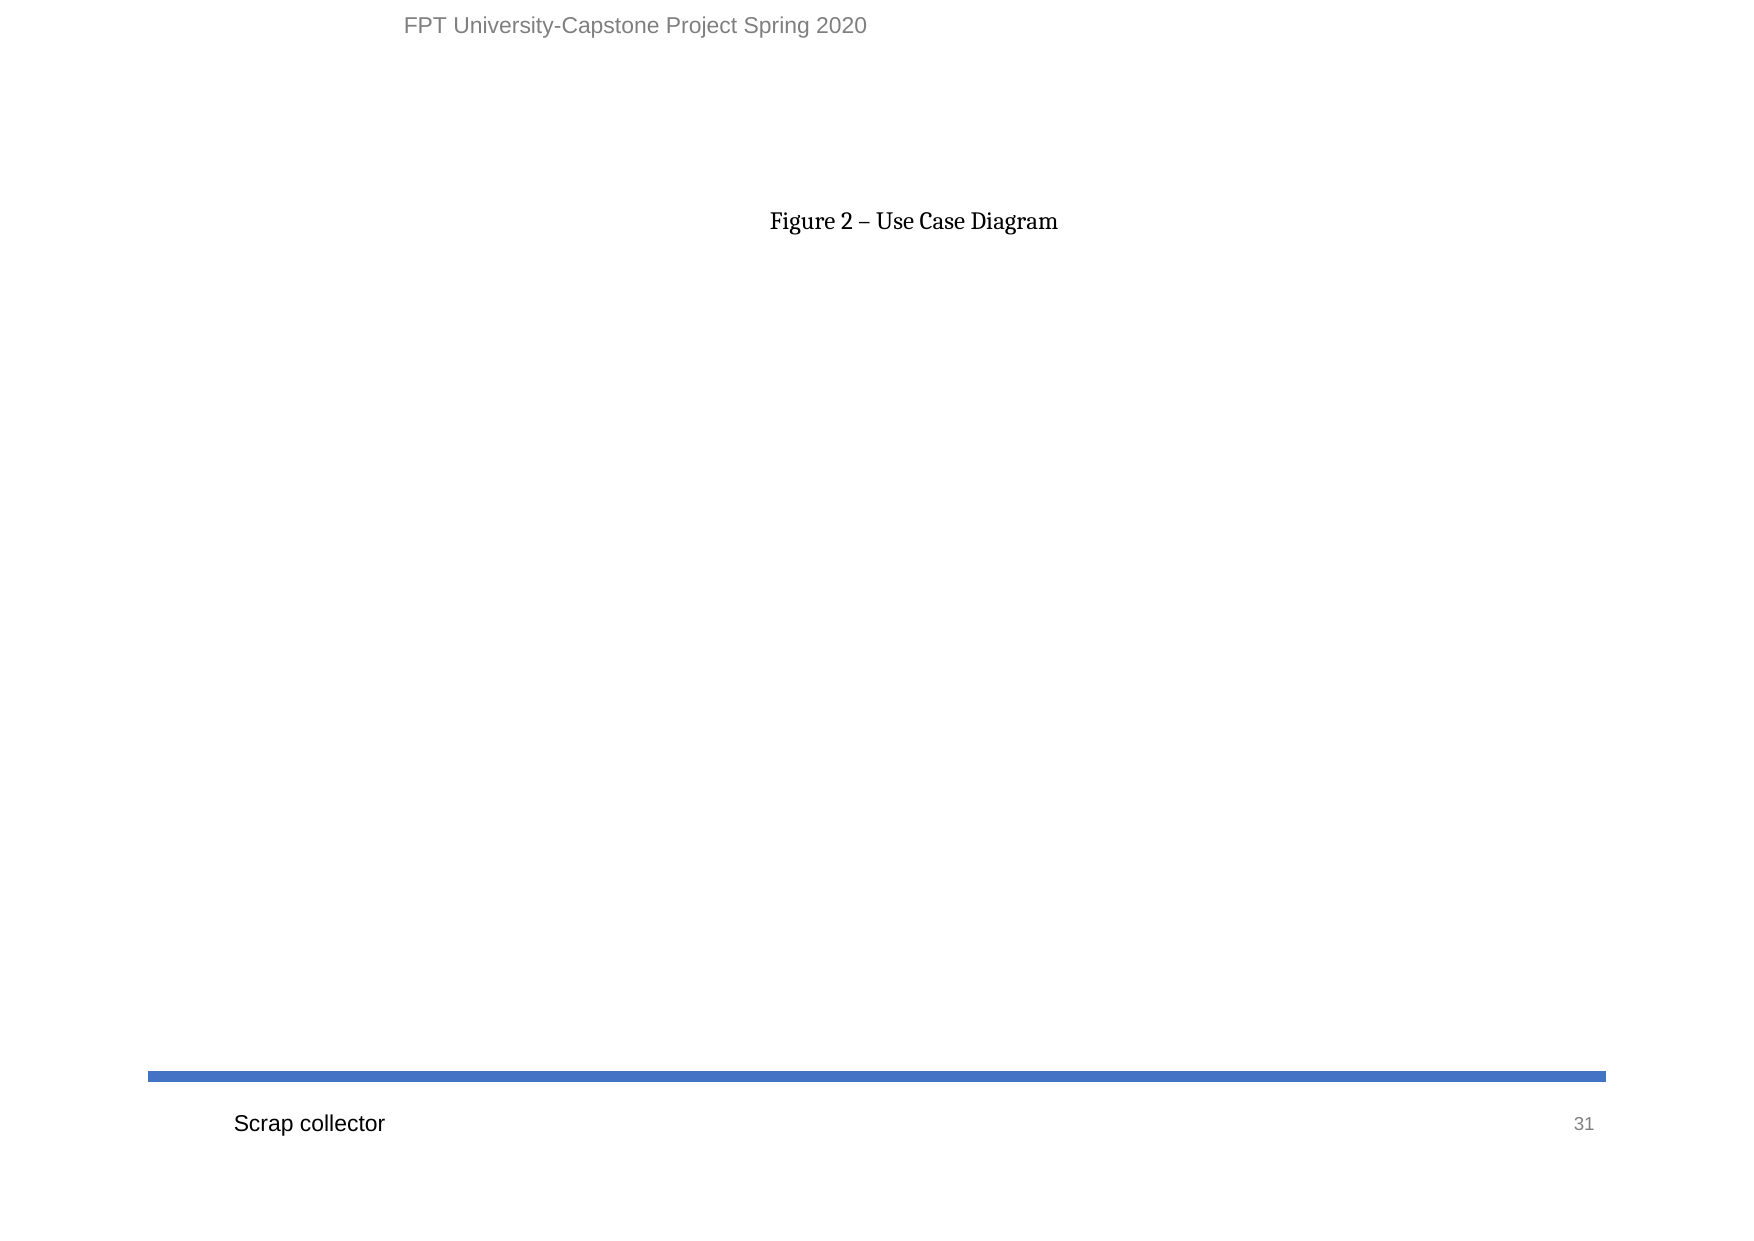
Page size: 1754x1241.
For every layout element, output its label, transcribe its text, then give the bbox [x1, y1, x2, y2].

text Figure – Use Case Diagram [148, 207, 1606, 236]
